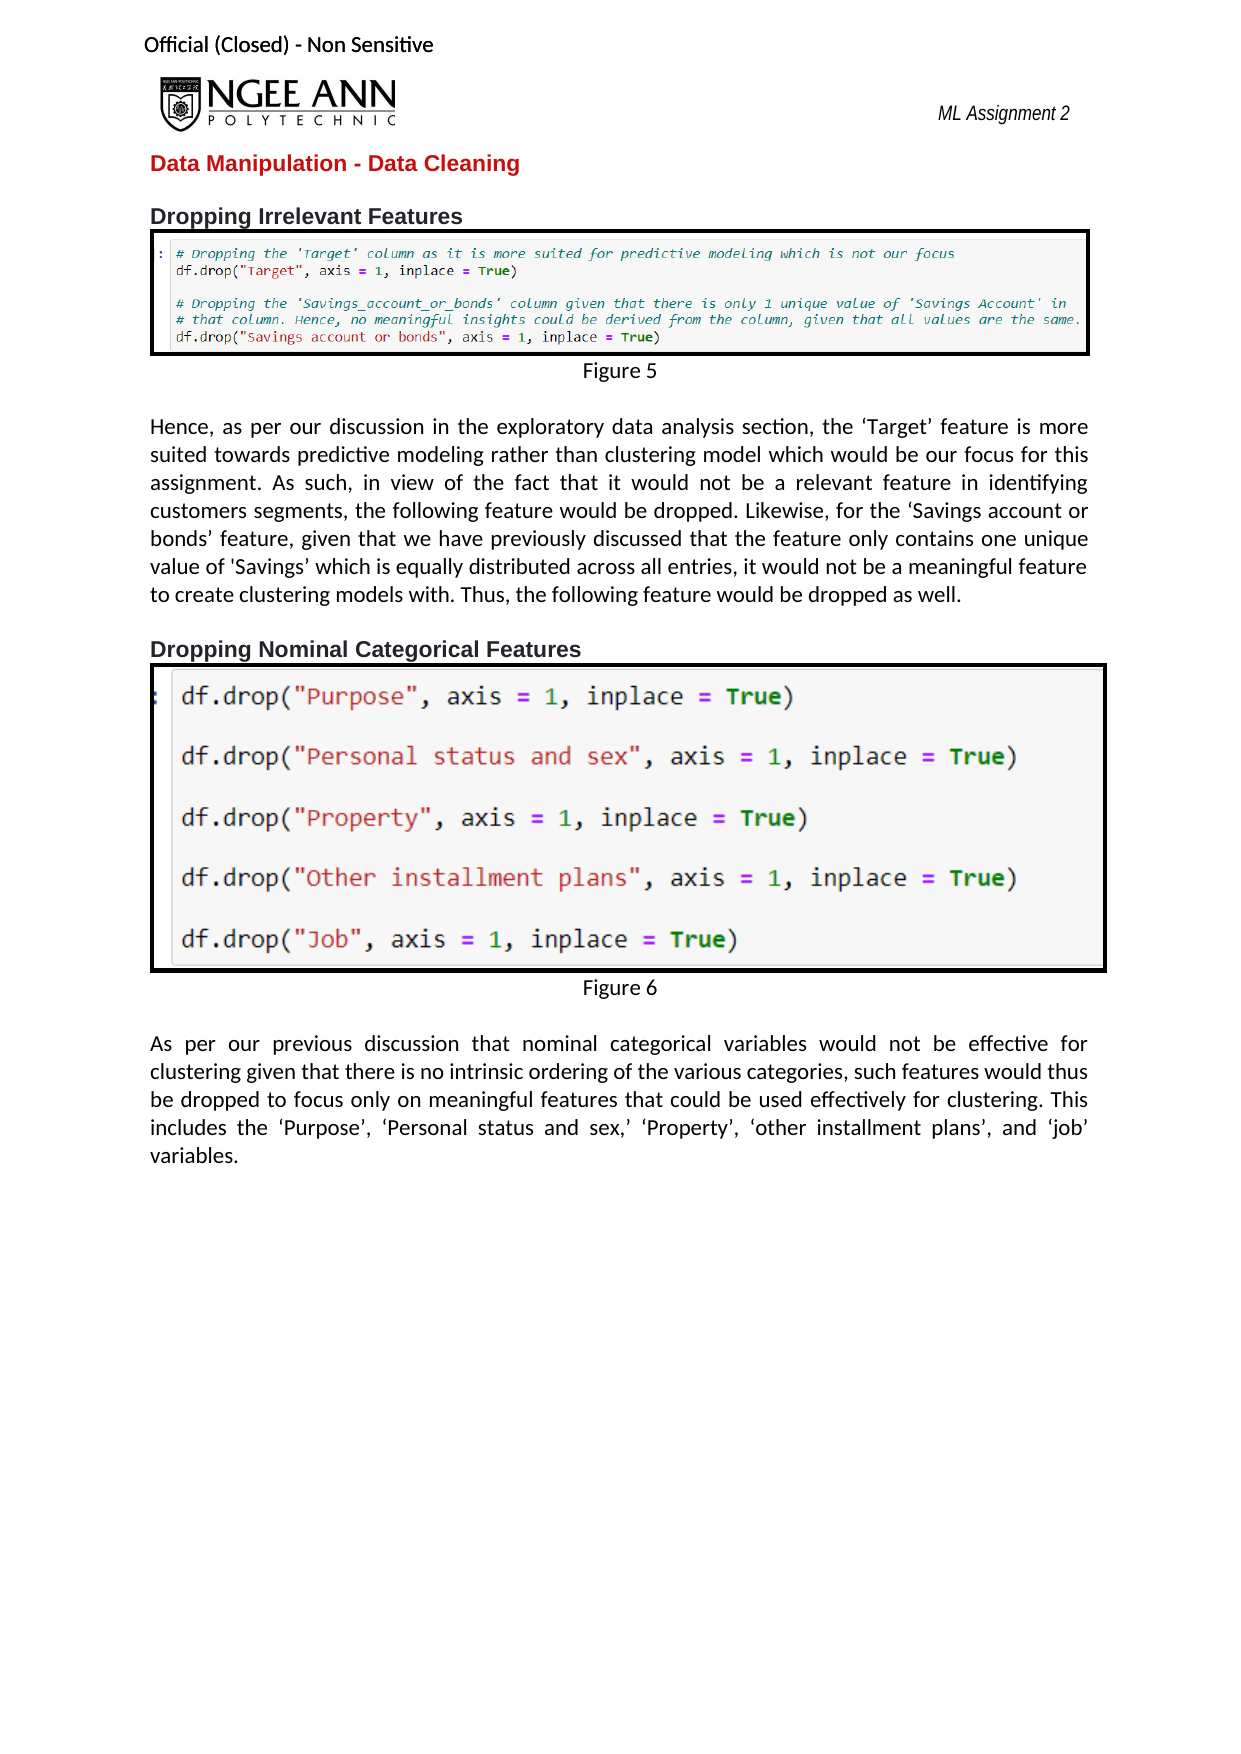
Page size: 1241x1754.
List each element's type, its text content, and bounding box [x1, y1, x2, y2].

picture [154, 667, 1103, 968]
picture [160, 77, 395, 132]
text Figure 5 [150, 356, 1090, 384]
text As per our previous discussion that nominal categorical variables would not be effective for clustering given that there is no intrinsic ordering of the various categories, such features would thus be dropped to focus only on meaningful features that could be used effectively for clustering. This includes the ‘Purpose’, ‘Personal status and sex,’ ‘Property’, ‘other installment plans’, and ‘job’ variables. [150, 1029, 1090, 1169]
picture [154, 233, 1086, 352]
subtitle Dropping Irrelevant Features [150, 203, 1090, 229]
subtitle Data Manipulation - Data Cleaning [150, 150, 1090, 176]
text Figure 6 [150, 973, 1090, 1001]
subtitle Dropping Nominal Categorical Features [150, 636, 1090, 663]
text Hence, as per our discussion in the exploratory data analysis section, the ‘Target’ feature is more suited towards predictive modeling rather than clustering model which would be our focus for this assignment. As such, in view of the fact that it would not be a relevant feature in identifying customers segments, the following feature would be dropped. Likewise, for the ‘Savings account or bonds’ feature, given that we have previously discussed that the feature only contains one unique value of 'Savings’ which is equally distributed across all entries, it would not be a meaningful feature to create clustering models with. Thus, the following feature would be dropped as well. [150, 412, 1090, 608]
